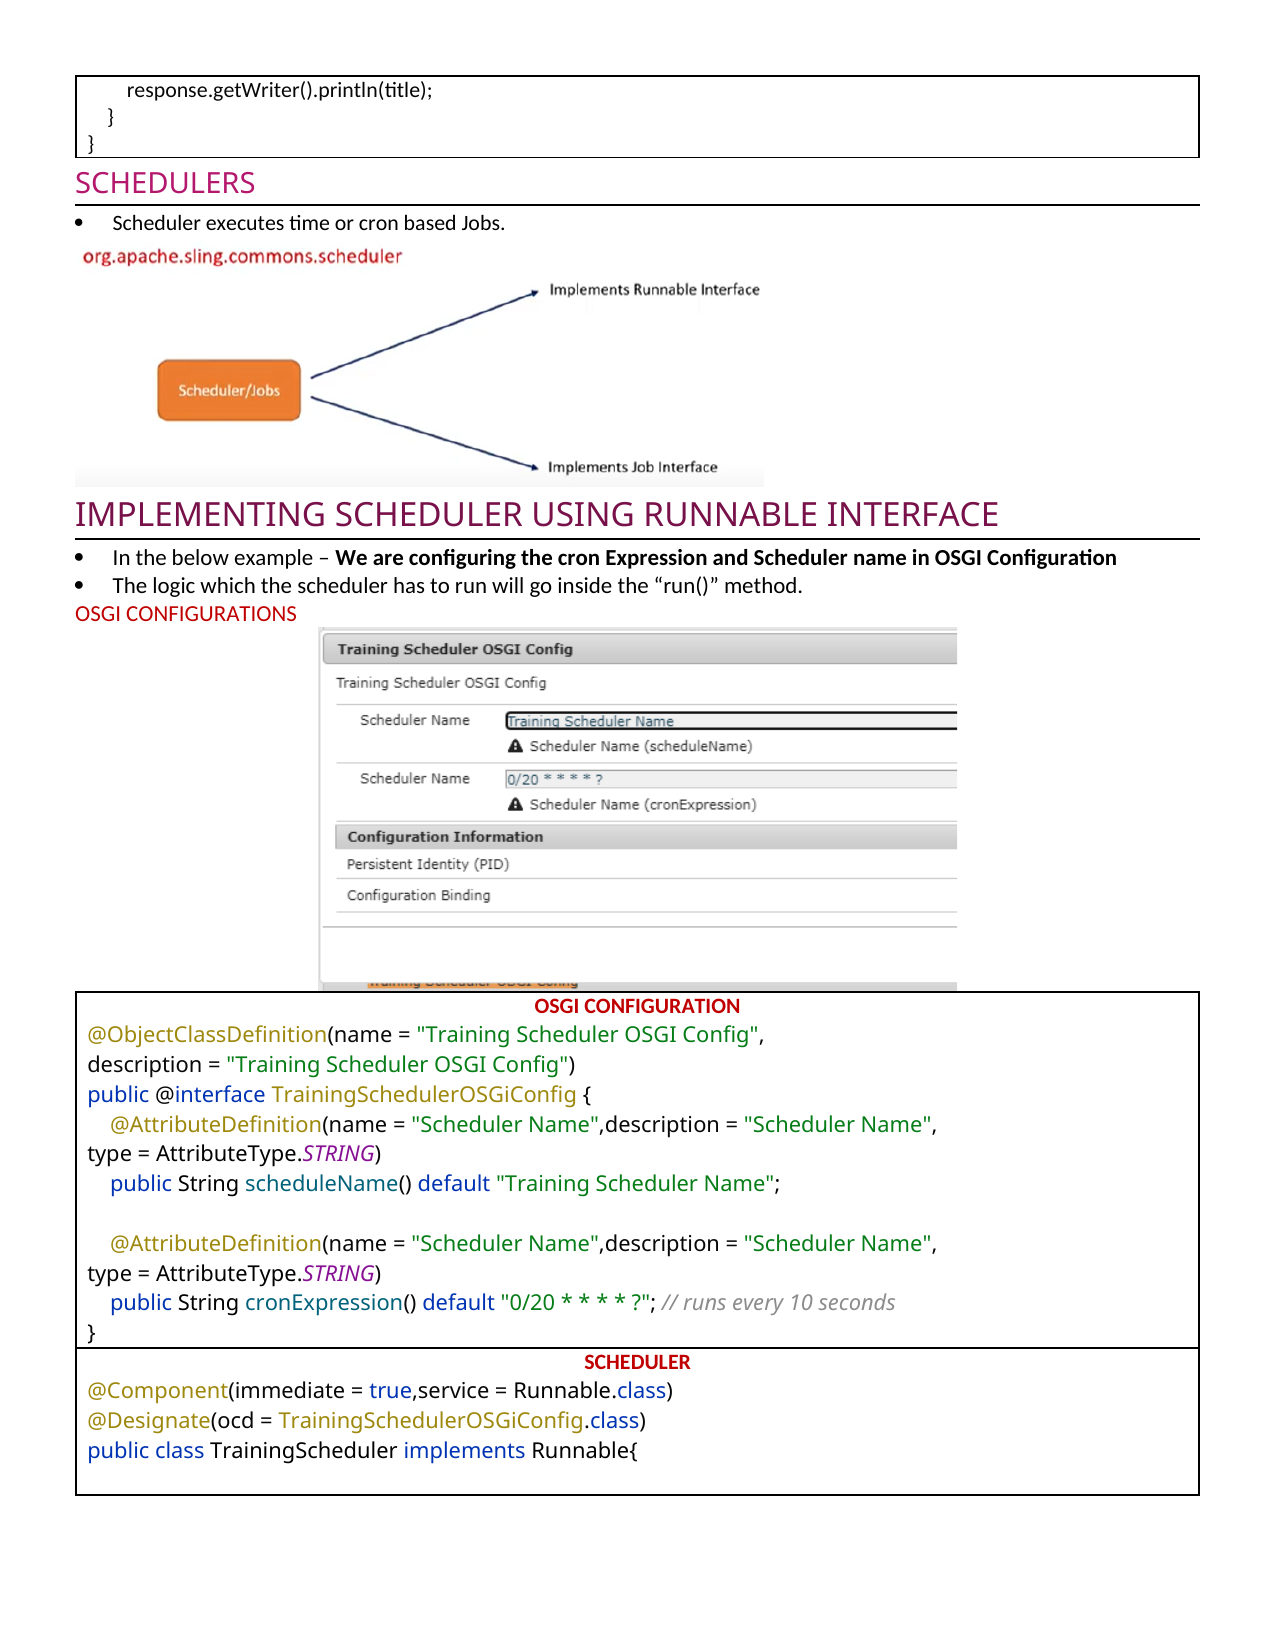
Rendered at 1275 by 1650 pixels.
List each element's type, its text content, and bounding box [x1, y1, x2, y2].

list In the below example – We are configuring the cron Expression and Scheduler name in OSGI Configuration [75, 543, 1200, 571]
picture [318, 627, 958, 991]
subtitle IMPLEMENTING SCHEDULER USING RUNNABLE INTERFACE [75, 491, 1200, 538]
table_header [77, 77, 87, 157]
list Scheduler executes time or cron based Jobs. [75, 209, 1200, 235]
table_header OSGI CONFIGURATION @ObjectClassDefinition(name = "Training Scheduler OSGI Config", description = "Training Scheduler OSGI Config") public @interface TrainingSchedulerOSGiConfig { @AttributeDefinition(name = "Scheduler Name",description = "Scheduler Name", type = AttributeType.STRING) public String scheduleName() default "Training Scheduler Name"; @AttributeDefinition(name = "Scheduler Name",description = "Scheduler Name", type = AttributeType.STRING) public String cronExpression() default "0/20 * * * * ?"; // runs every 10 seconds } [77, 993, 1198, 1347]
text OSGI CONFIGURATIONS [75, 599, 1200, 627]
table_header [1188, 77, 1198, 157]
list The logic which the scheduler has to run will go inside the “run()” method. [75, 571, 1200, 599]
subtitle SCHEDULERS [75, 162, 1200, 204]
picture [75, 235, 764, 487]
